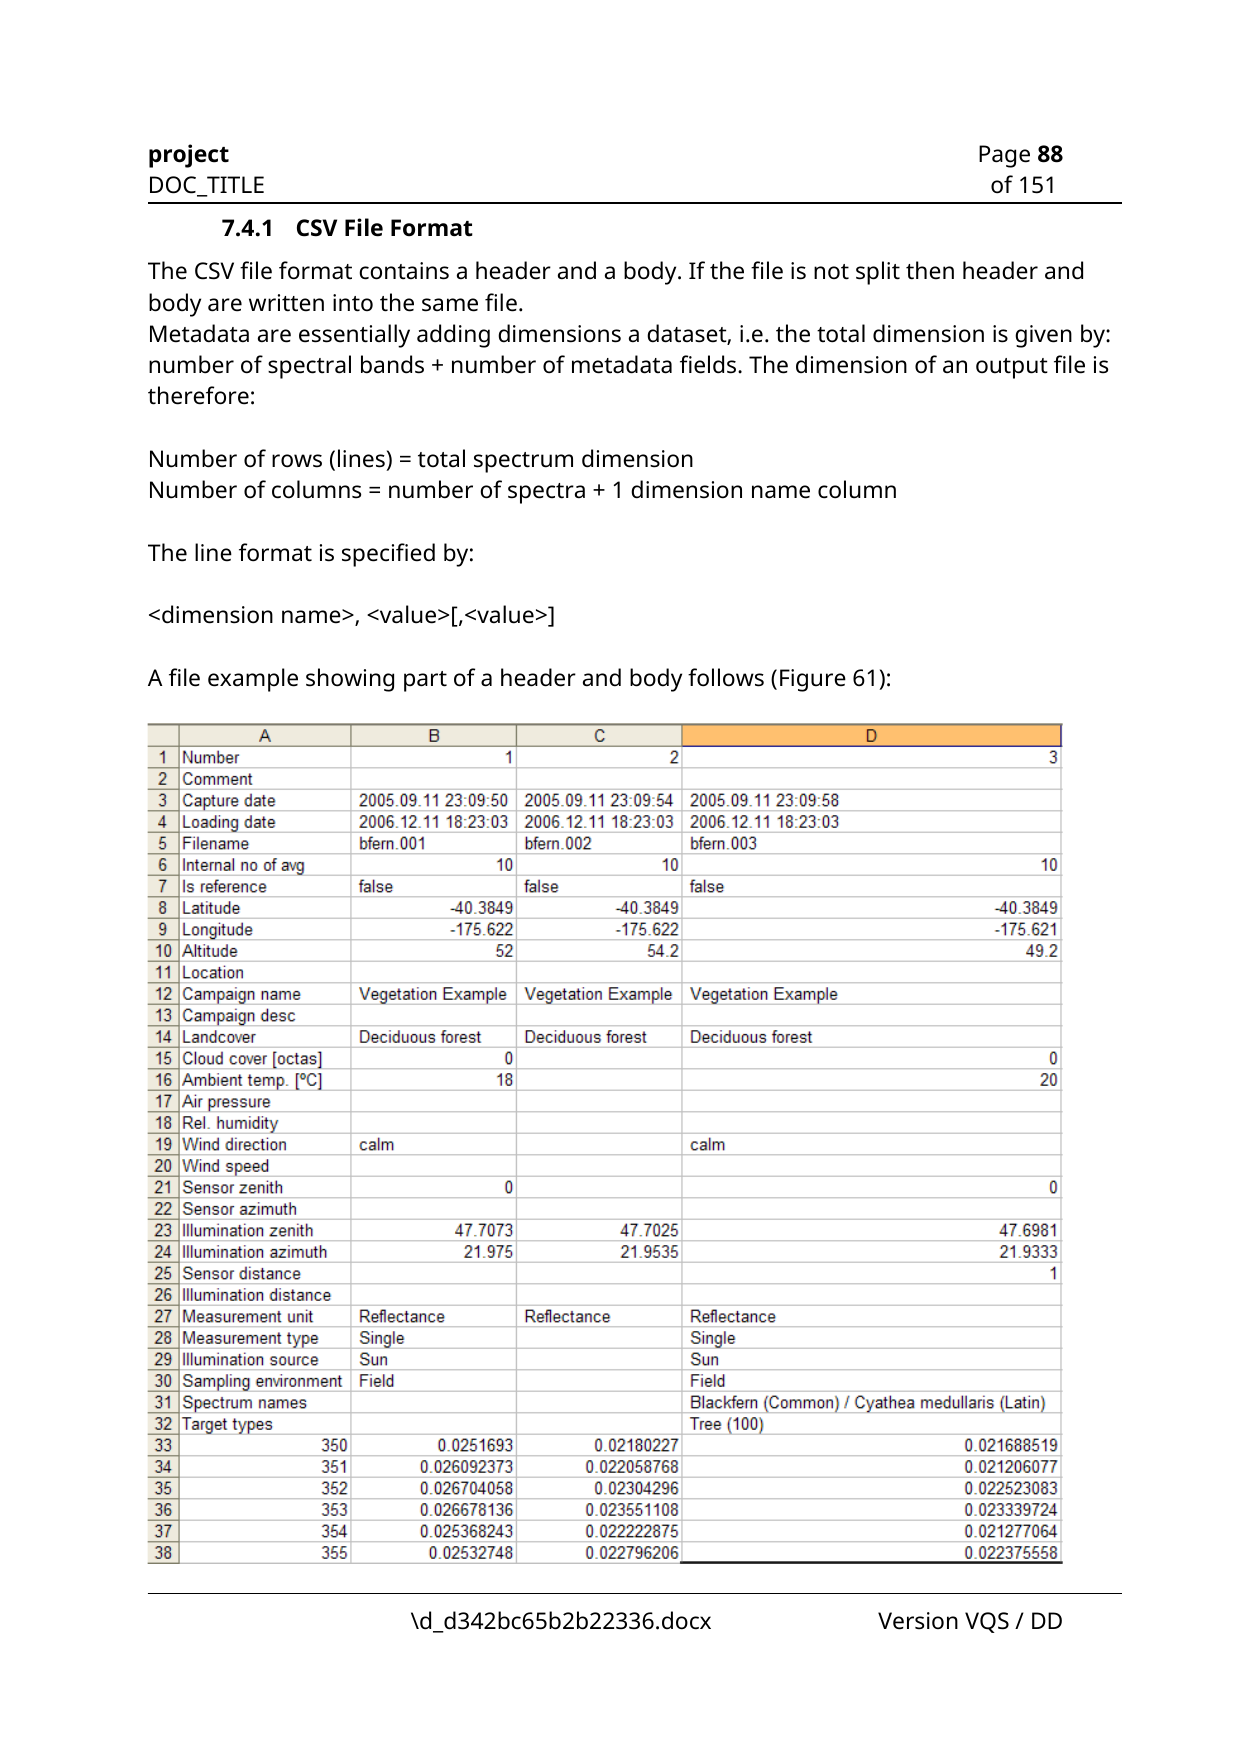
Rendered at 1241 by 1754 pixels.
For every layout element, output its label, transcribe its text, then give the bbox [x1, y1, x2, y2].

subtitle CSV File Format [222, 211, 1122, 243]
text A file example showing part of a header and body follows (Figure 61): [148, 661, 1122, 693]
text <dimension name>, <value>[,<value>] [148, 599, 1122, 630]
text Number of columns = number of spectra + 1 dimension name column [148, 474, 1122, 505]
text Metadata are essentially adding dimensions a dataset, i.e. the total dimension is given by: number of spectral bands + number of metadata fields. The dimension of an output file is therefore: [148, 318, 1122, 411]
picture [147, 723, 1063, 1564]
text The CSV file format contains a header and a body. If the file is not split then header and body are written into the same file. [148, 255, 1122, 318]
text Number of rows (lines) = total spectrum dimension [148, 443, 1122, 474]
text The line format is specified by: [148, 536, 1122, 568]
